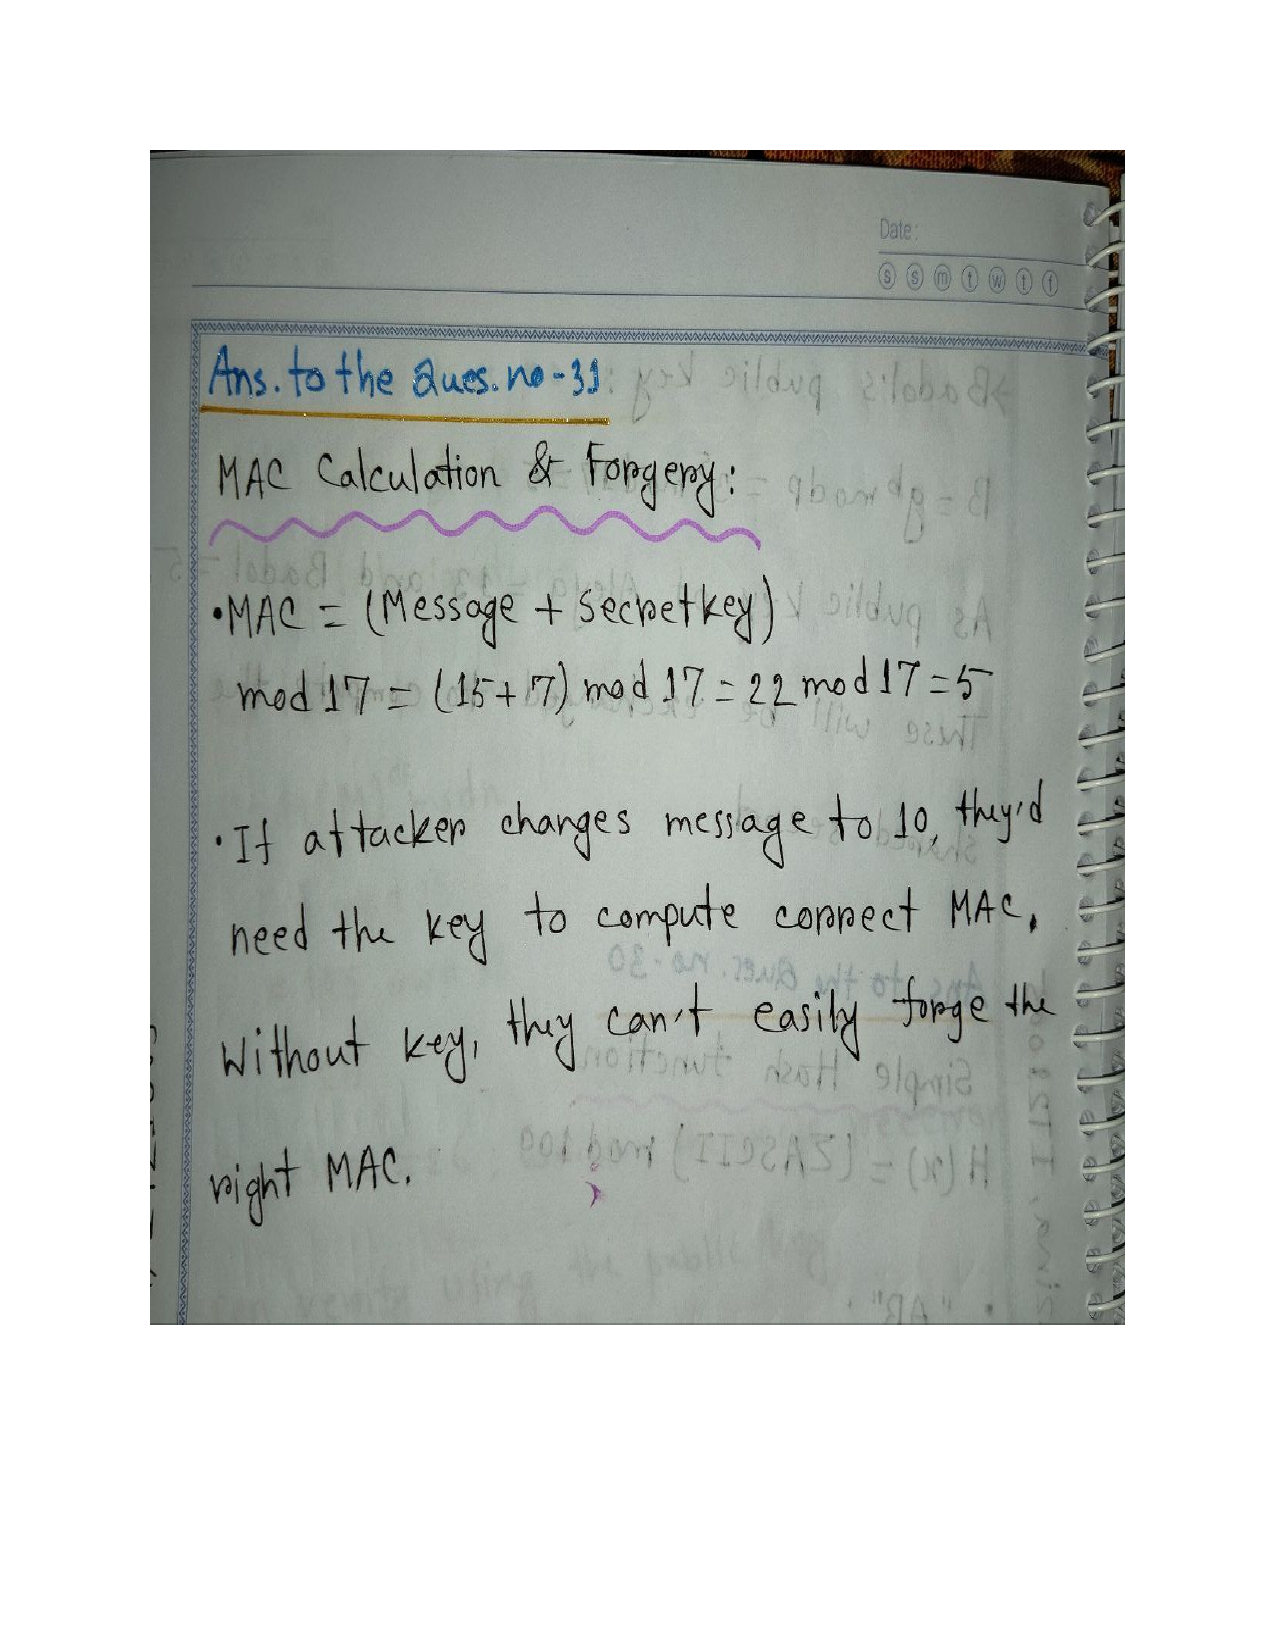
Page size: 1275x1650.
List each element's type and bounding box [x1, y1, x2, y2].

picture [150, 150, 1125, 1325]
